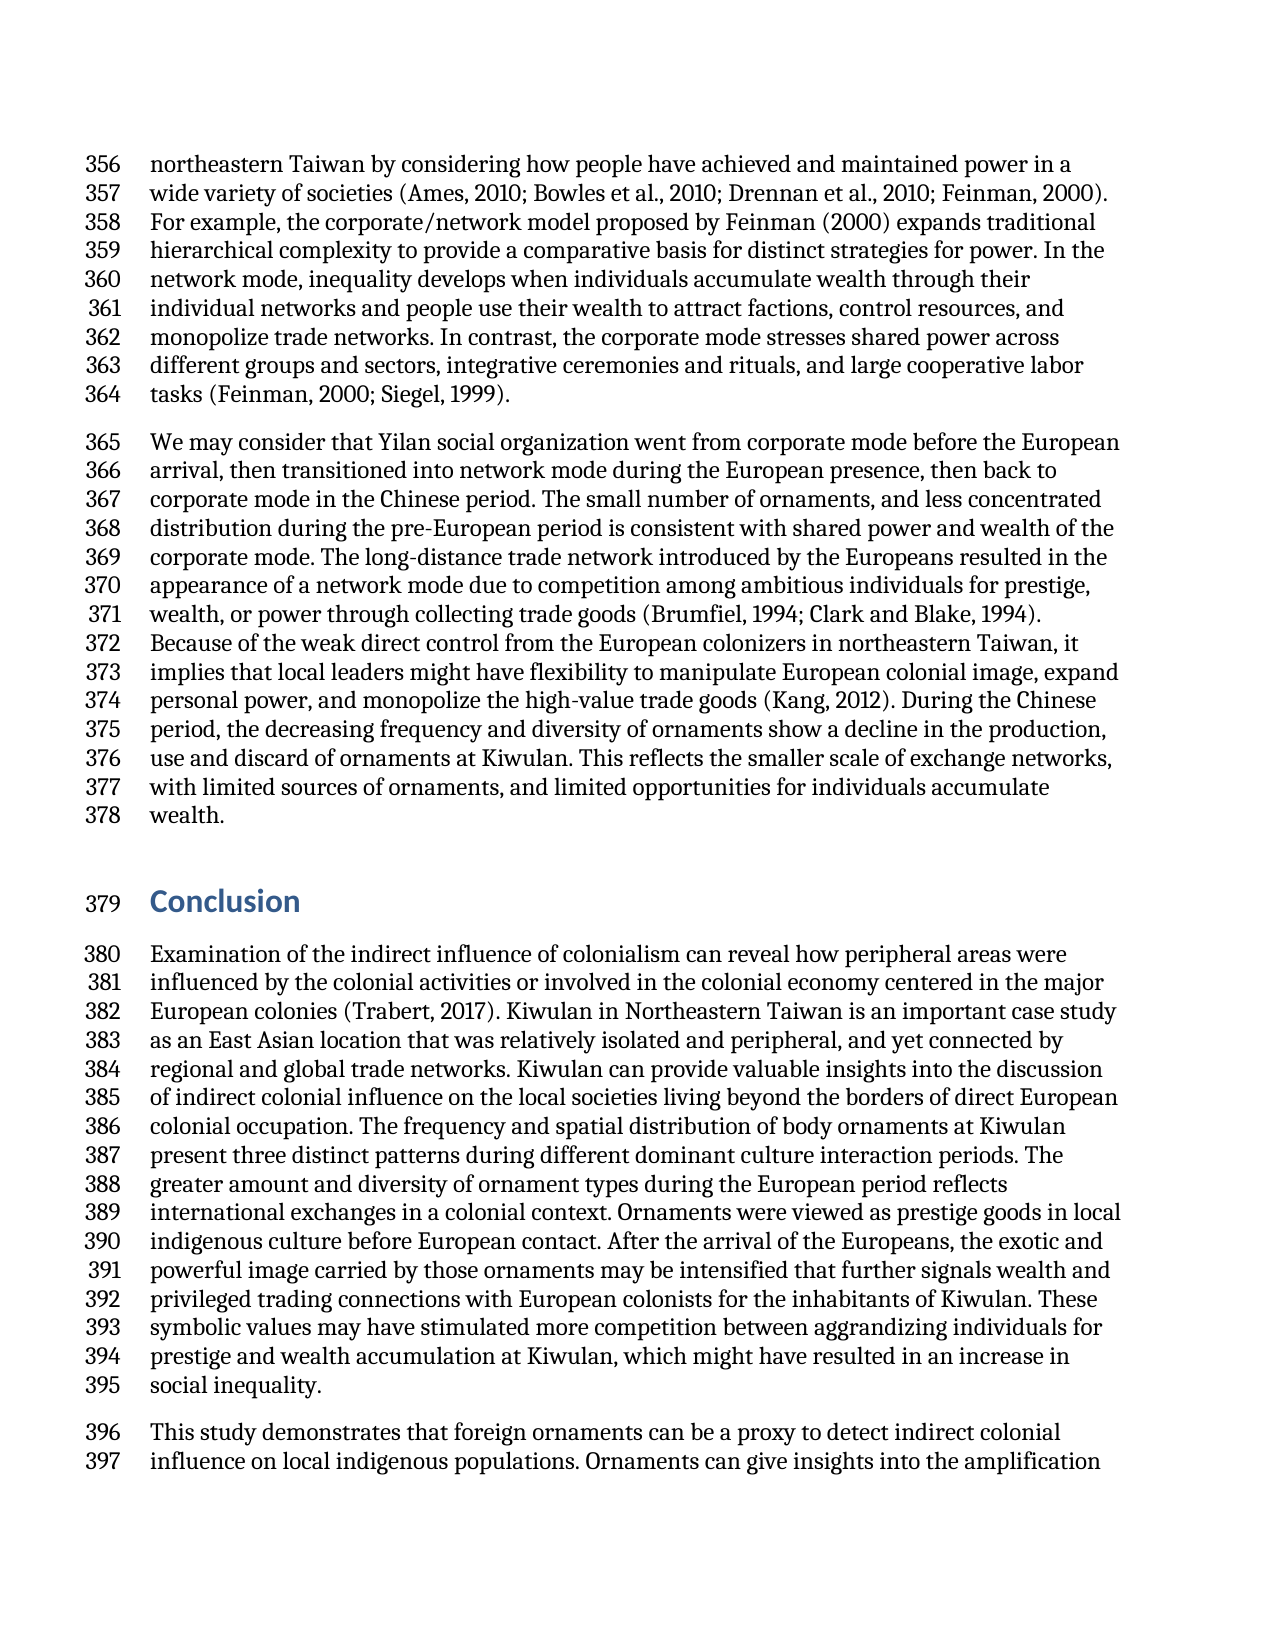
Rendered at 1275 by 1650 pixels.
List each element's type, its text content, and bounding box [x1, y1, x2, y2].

subtitle Conclusion [150, 880, 1125, 921]
text We may consider that Yilan social organization went from corporate mode before the European arrival, then transitioned into network mode during the European presence, then back to corporate mode in the Chinese period. The small number of ornaments, and less concentrated distribution during the pre-European period is consistent with shared power and wealth of the corporate mode. The long-distance trade network introduced by the Europeans resulted in the appearance of a network mode due to competition among ambitious individuals for prestige, wealth, or power through collecting trade goods (Brumfiel, 1994; Clark and Blake, 1994). Because of the weak direct control from the European colonizers in northeastern Taiwan, it implies that local leaders might have flexibility to manipulate European colonial image, expand personal power, and monopolize the high-value trade goods (Kang, 2012). During the Chinese period, the decreasing frequency and diversity of ornaments show a decline in the production, use and discard of ornaments at Kiwulan. This reflects the smaller scale of exchange networks, with limited sources of ornaments, and limited opportunities for individuals accumulate wealth. [150, 427, 1125, 830]
text Examination of the indirect influence of colonialism can reveal how peripheral areas were influenced by the colonial activities or involved in the colonial economy centered in the major European colonies (Trabert, 2017). Kiwulan in Northeastern Taiwan is an important case study as an East Asian location that was relatively isolated and peripheral, and yet connected by regional and global trade networks. Kiwulan can provide valuable insights into the discussion of indirect colonial influence on the local societies living beyond the borders of direct European colonial occupation. The frequency and spatial distribution of body ornaments at Kiwulan present three distinct patterns during different dominant culture interaction periods. The greater amount and diversity of ornament types during the European period reflects international exchanges in a colonial context. Ornaments were viewed as prestige goods in local indigenous culture before European contact. After the arrival of the Europeans, the exotic and powerful image carried by those ornaments may be intensified that further signals wealth and privileged trading connections with European colonists for the inhabitants of Kiwulan. These symbolic values may have stimulated more competition between aggrandizing individuals for prestige and wealth accumulation at Kiwulan, which might have resulted in an increase in social inequality. [150, 939, 1125, 1399]
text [150, 1418, 1125, 1476]
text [150, 150, 1125, 409]
